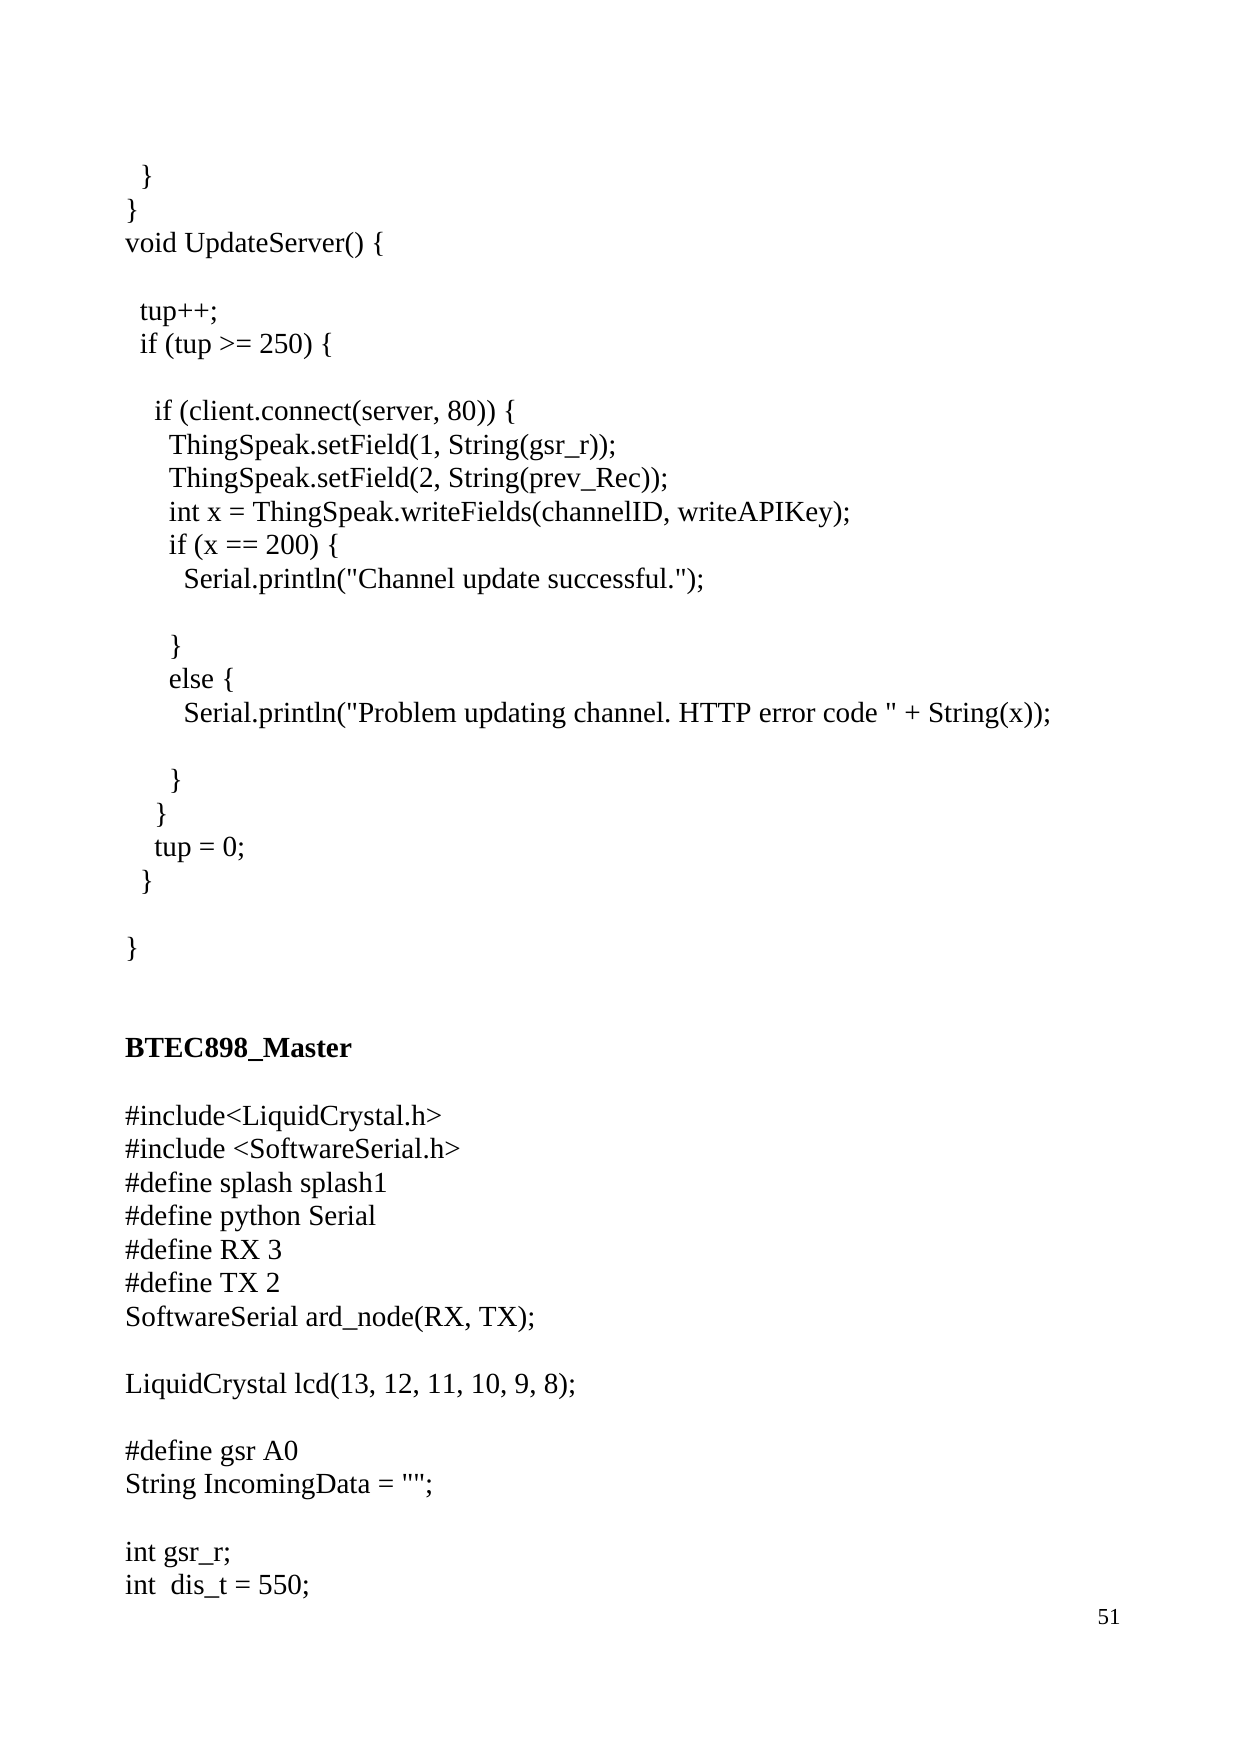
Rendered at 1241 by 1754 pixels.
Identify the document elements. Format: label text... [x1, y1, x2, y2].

text #define TX 2 [125, 1265, 1150, 1299]
text #define RX 3 [125, 1232, 1150, 1265]
text if (tup >= 250) { [125, 326, 1150, 360]
text ThingSpeak.setField(1, String(gsr_r)); [125, 427, 1150, 460]
text tup = 0; [125, 829, 1150, 863]
text int dis_t = 550; [125, 1567, 1150, 1601]
text String IncomingData = ""; [125, 1467, 1150, 1500]
text if (client.connect(server, 80)) { [125, 393, 1150, 427]
text #define gsr A0 [125, 1433, 1150, 1467]
text BTEC898_Master [125, 1031, 1150, 1064]
text else { [125, 662, 1150, 695]
text } [125, 192, 1150, 226]
text int gsr_r; [125, 1534, 1150, 1567]
text Serial.println("Problem updating channel. HTTP error code " + String(x)); [125, 695, 1150, 729]
text ThingSpeak.setField(2, String(prev_Rec)); [125, 460, 1150, 494]
text SoftwareSerial ard_node(RX, TX); [125, 1299, 1150, 1332]
text tup++; [125, 293, 1150, 326]
text void UpdateServer() { [125, 226, 1150, 259]
text #include <SoftwareSerial.h> [125, 1131, 1150, 1165]
text } [125, 628, 1150, 662]
text } [125, 930, 1150, 963]
text } [125, 796, 1150, 829]
text LiquidCrystal lcd(13, 12, 11, 10, 9, 8); [125, 1366, 1150, 1399]
text if (x == 200) { [125, 527, 1150, 561]
text #define splash splash1 [125, 1165, 1150, 1198]
text #include<LiquidCrystal.h> [125, 1098, 1150, 1131]
text Serial.println("Channel update successful."); [125, 561, 1150, 594]
text } [125, 158, 1150, 192]
text #define python Serial [125, 1198, 1150, 1232]
text } [125, 863, 1150, 896]
text int x = ThingSpeak.writeFields(channelID, writeAPIKey); [125, 494, 1150, 527]
text } [125, 762, 1150, 796]
